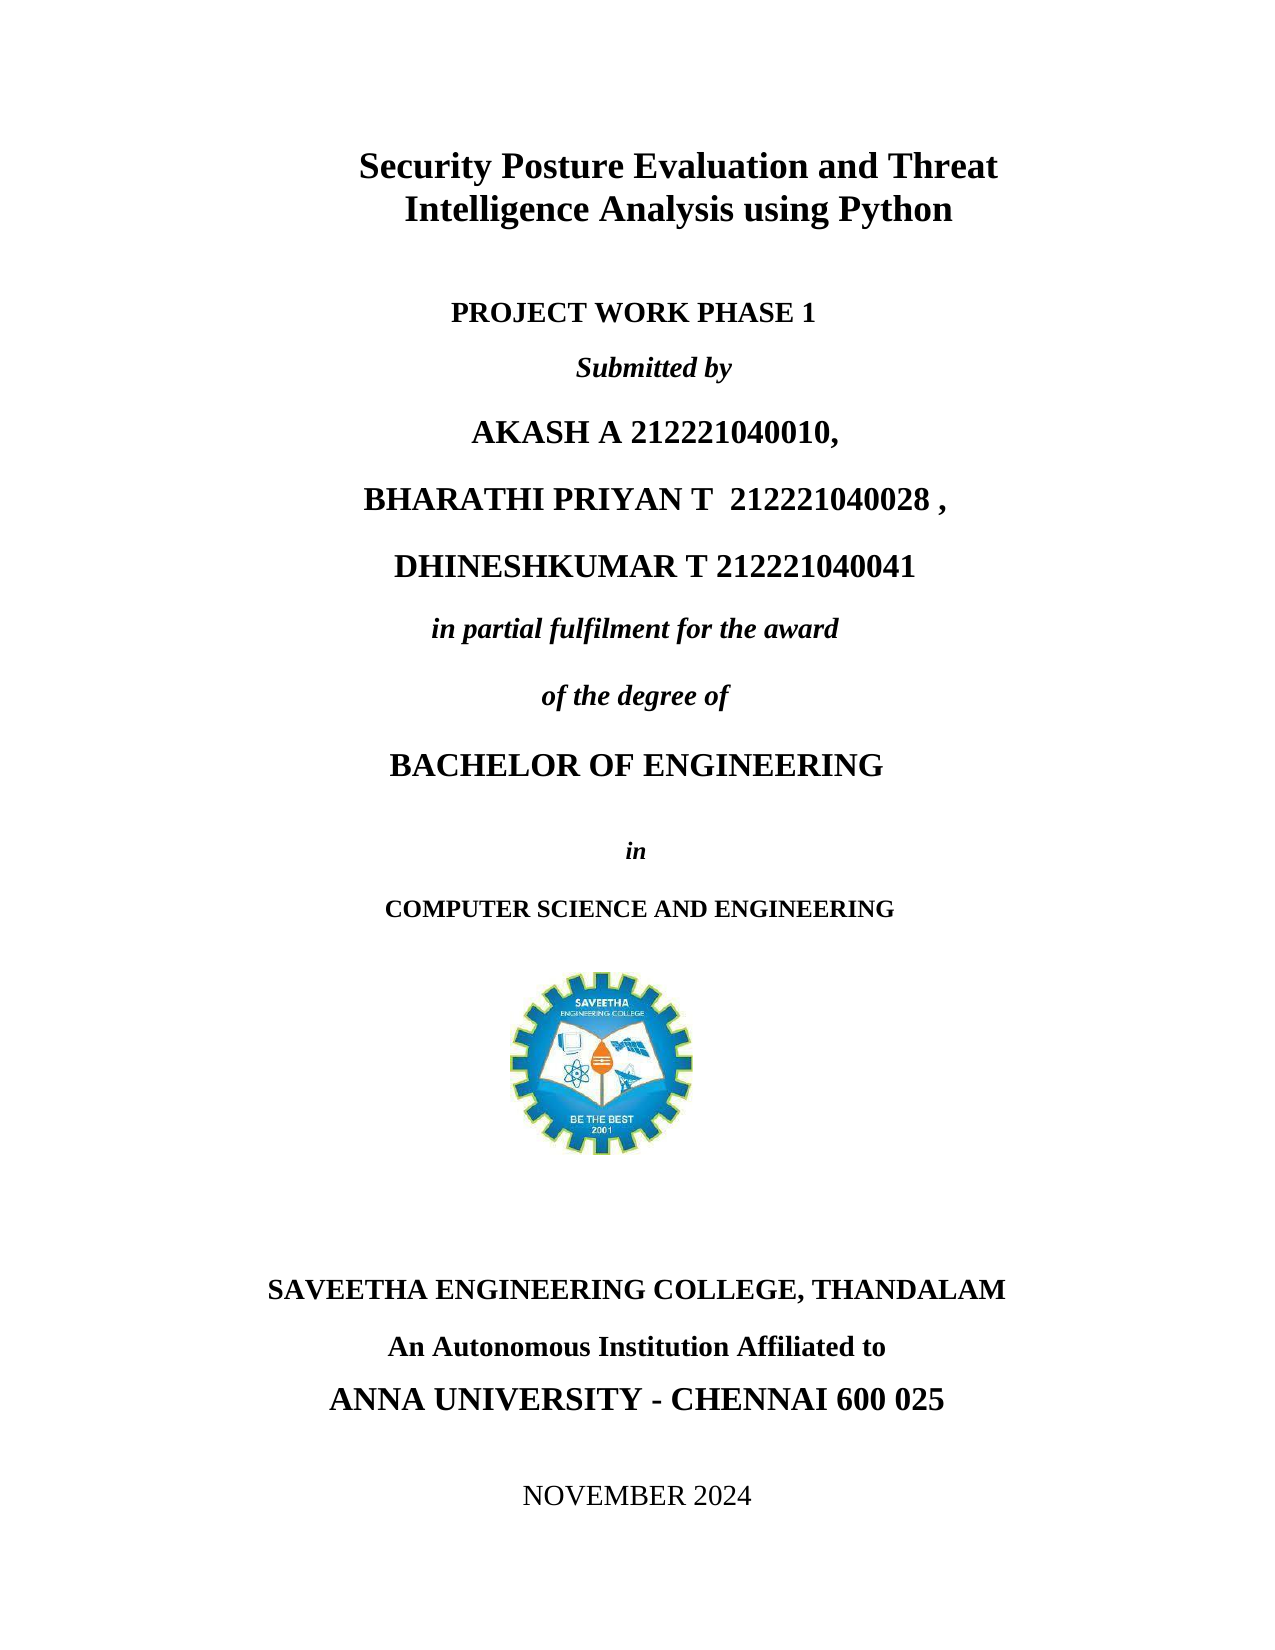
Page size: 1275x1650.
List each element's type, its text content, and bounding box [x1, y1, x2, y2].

subtitle BHARATHI PRIYAN T 212221040028 , [158, 479, 1152, 517]
title Security Posture Evaluation and Threat [207, 144, 1068, 187]
title Intelligence Analysis using Python [207, 187, 1068, 230]
subtitle ANNA UNIVERSITY - CHENNAI 600 025 [206, 1379, 1068, 1418]
text Submitted by [207, 350, 1103, 383]
subtitle PROJECT WORK PHASE 1 [199, 295, 1068, 328]
subtitle DHINESHKUMAR T 212221040041 [158, 546, 1152, 584]
text SAVEETHA ENGINEERING COLLEGE, THANDALAM [206, 1272, 1068, 1306]
subtitle AKASH A 212221040010, [158, 412, 1152, 450]
text in [206, 836, 1068, 865]
subtitle BACHELOR OF ENGINEERING [271, 745, 1002, 783]
text COMPUTER SCIENCE AND ENGINEERING [207, 894, 1073, 922]
text NOVEMBER 2024 [206, 1478, 1068, 1512]
text An Autonomous Institution Affiliated to [206, 1329, 1068, 1363]
picture [510, 972, 693, 1155]
text in partial fulfilment for the award of the degree of [417, 611, 856, 712]
